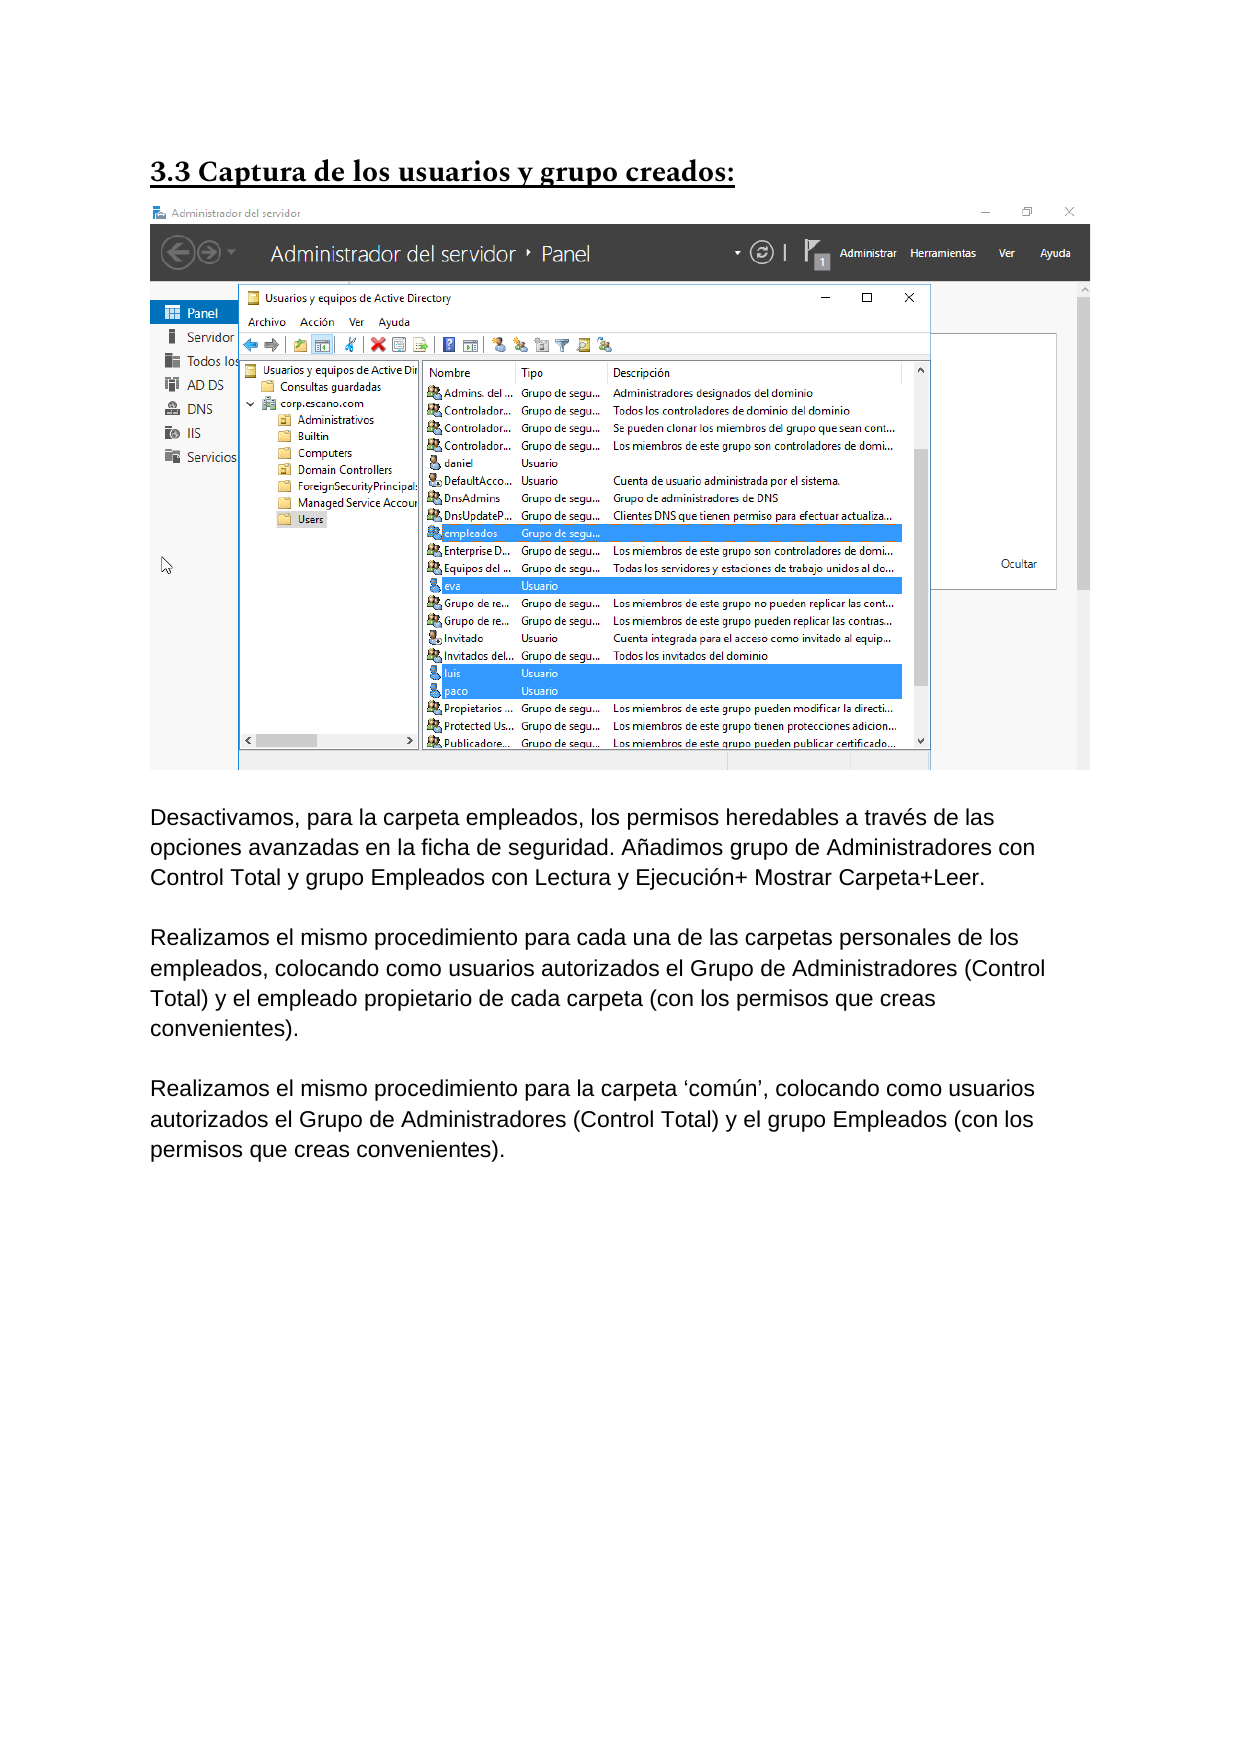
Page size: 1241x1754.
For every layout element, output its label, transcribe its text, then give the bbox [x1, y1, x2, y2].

text Realizamos el mismo procedimiento para cada una de las carpetas personales de los empleados, colocando como usuarios autorizados el Grupo de Administradores (Control Total) y el empleado propietario de cada carpeta (con los permisos que creas convenientes). [150, 924, 1090, 1041]
picture [150, 202, 1091, 770]
text Realizamos el mismo procedimiento para la carpeta ‘común’, colocando como usuarios autorizados el Grupo de Administradores (Control Total) y el grupo Empleados (con los permisos que creas convenientes). [150, 1075, 1090, 1162]
subtitle 3.3 Captura de los usuarios y grupo creados: [150, 150, 1090, 194]
text Desactivamos, para la carpeta empleados, los permisos heredables a través de las opciones avanzadas en la ficha de seguridad. Añadimos grupo de Administradores con Control Total y grupo Empleados con Lectura y Ejecución+ Mostrar Carpeta+Leer. [150, 803, 1090, 890]
